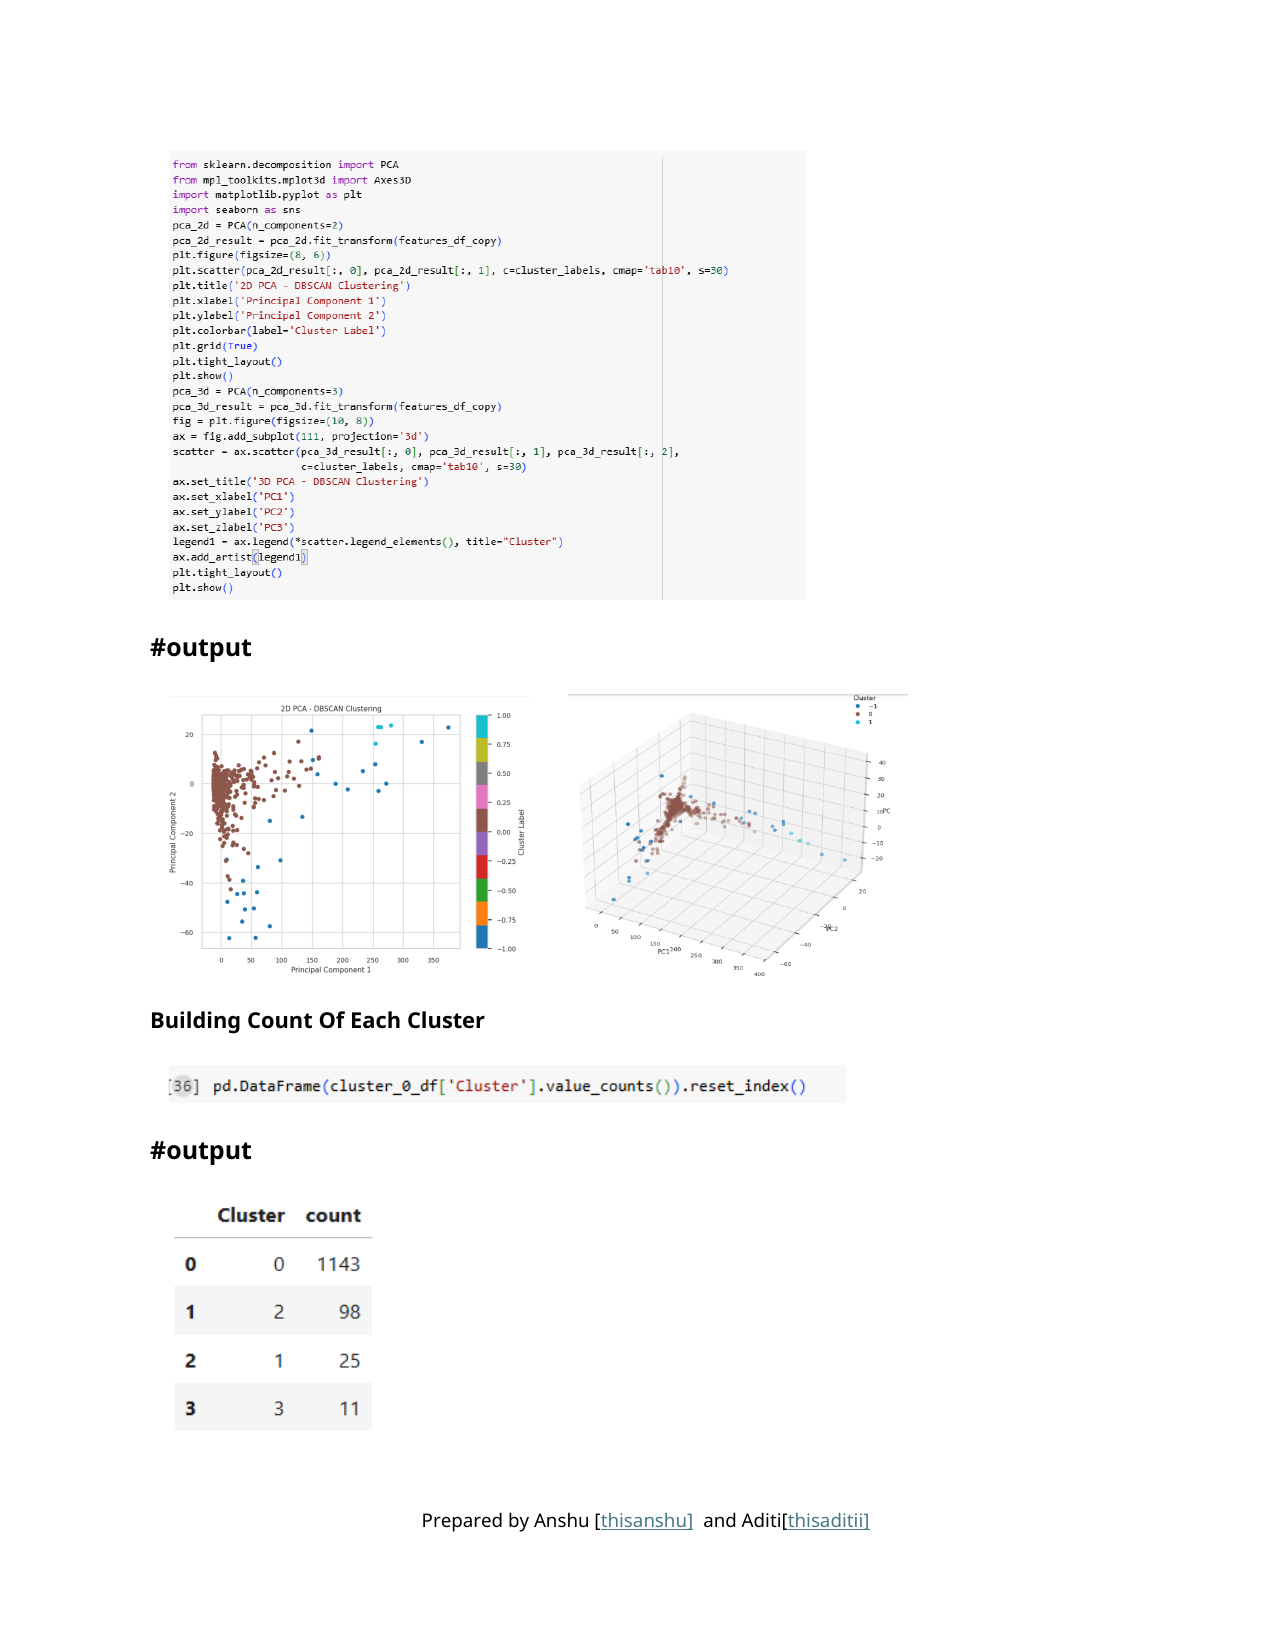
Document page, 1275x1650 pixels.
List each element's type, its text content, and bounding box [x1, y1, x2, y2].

text Building Count Of Each Cluster [150, 1006, 1125, 1035]
text #output [150, 1133, 1125, 1167]
text #output [150, 630, 1125, 664]
